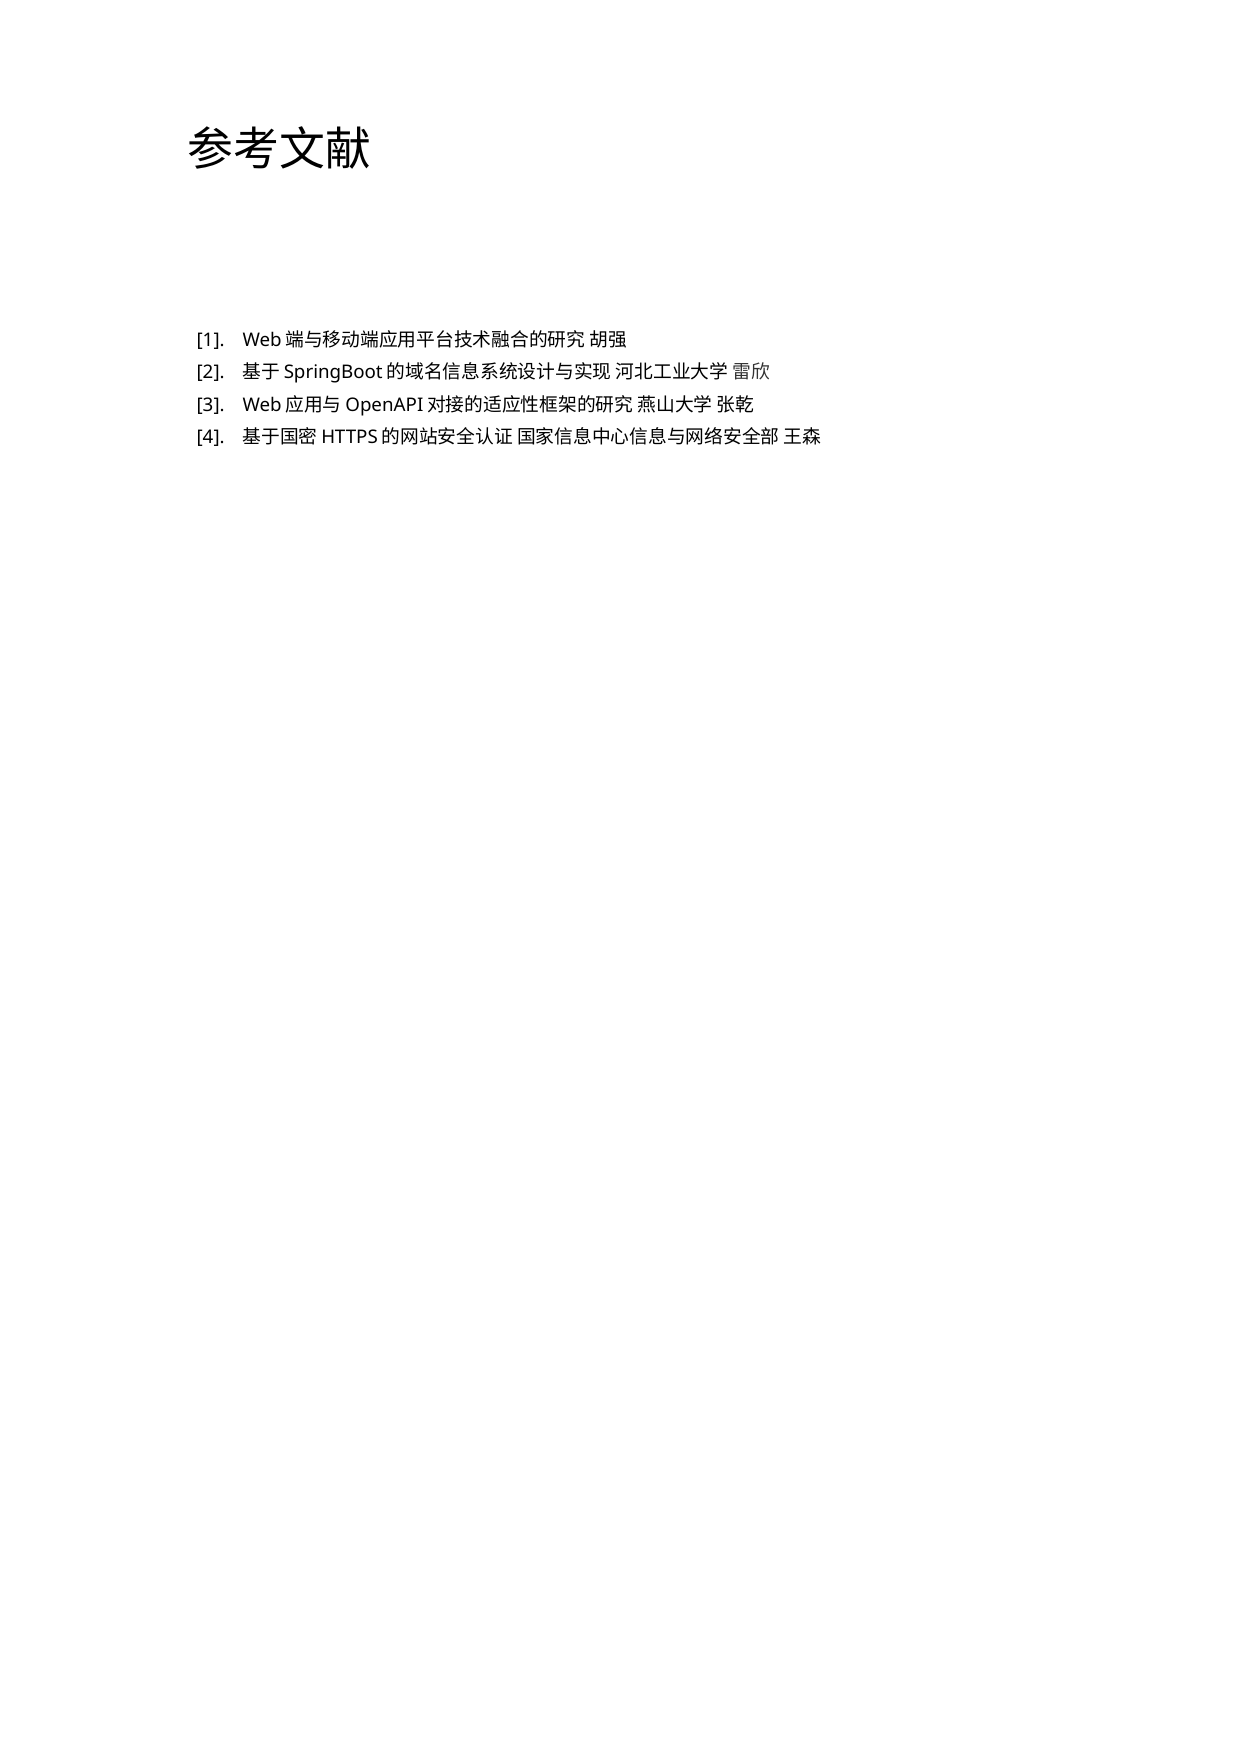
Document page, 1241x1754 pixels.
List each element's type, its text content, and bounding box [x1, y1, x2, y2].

list 基于SpringBoot的域名信息系统设计与实现 河北工业大学 雷欣 [196, 354, 1053, 387]
subtitle 参考文献 [187, 97, 1053, 194]
list Web端与移动端应用平台技术融合的研究 胡强 [196, 322, 1053, 354]
list Web应用与OpenAPI对接的适应性框架的研究 燕山大学 张乾 [196, 387, 1053, 419]
list 基于国密HTTPS的网站安全认证 国家信息中心信息与网络安全部 王森 [196, 419, 1053, 452]
